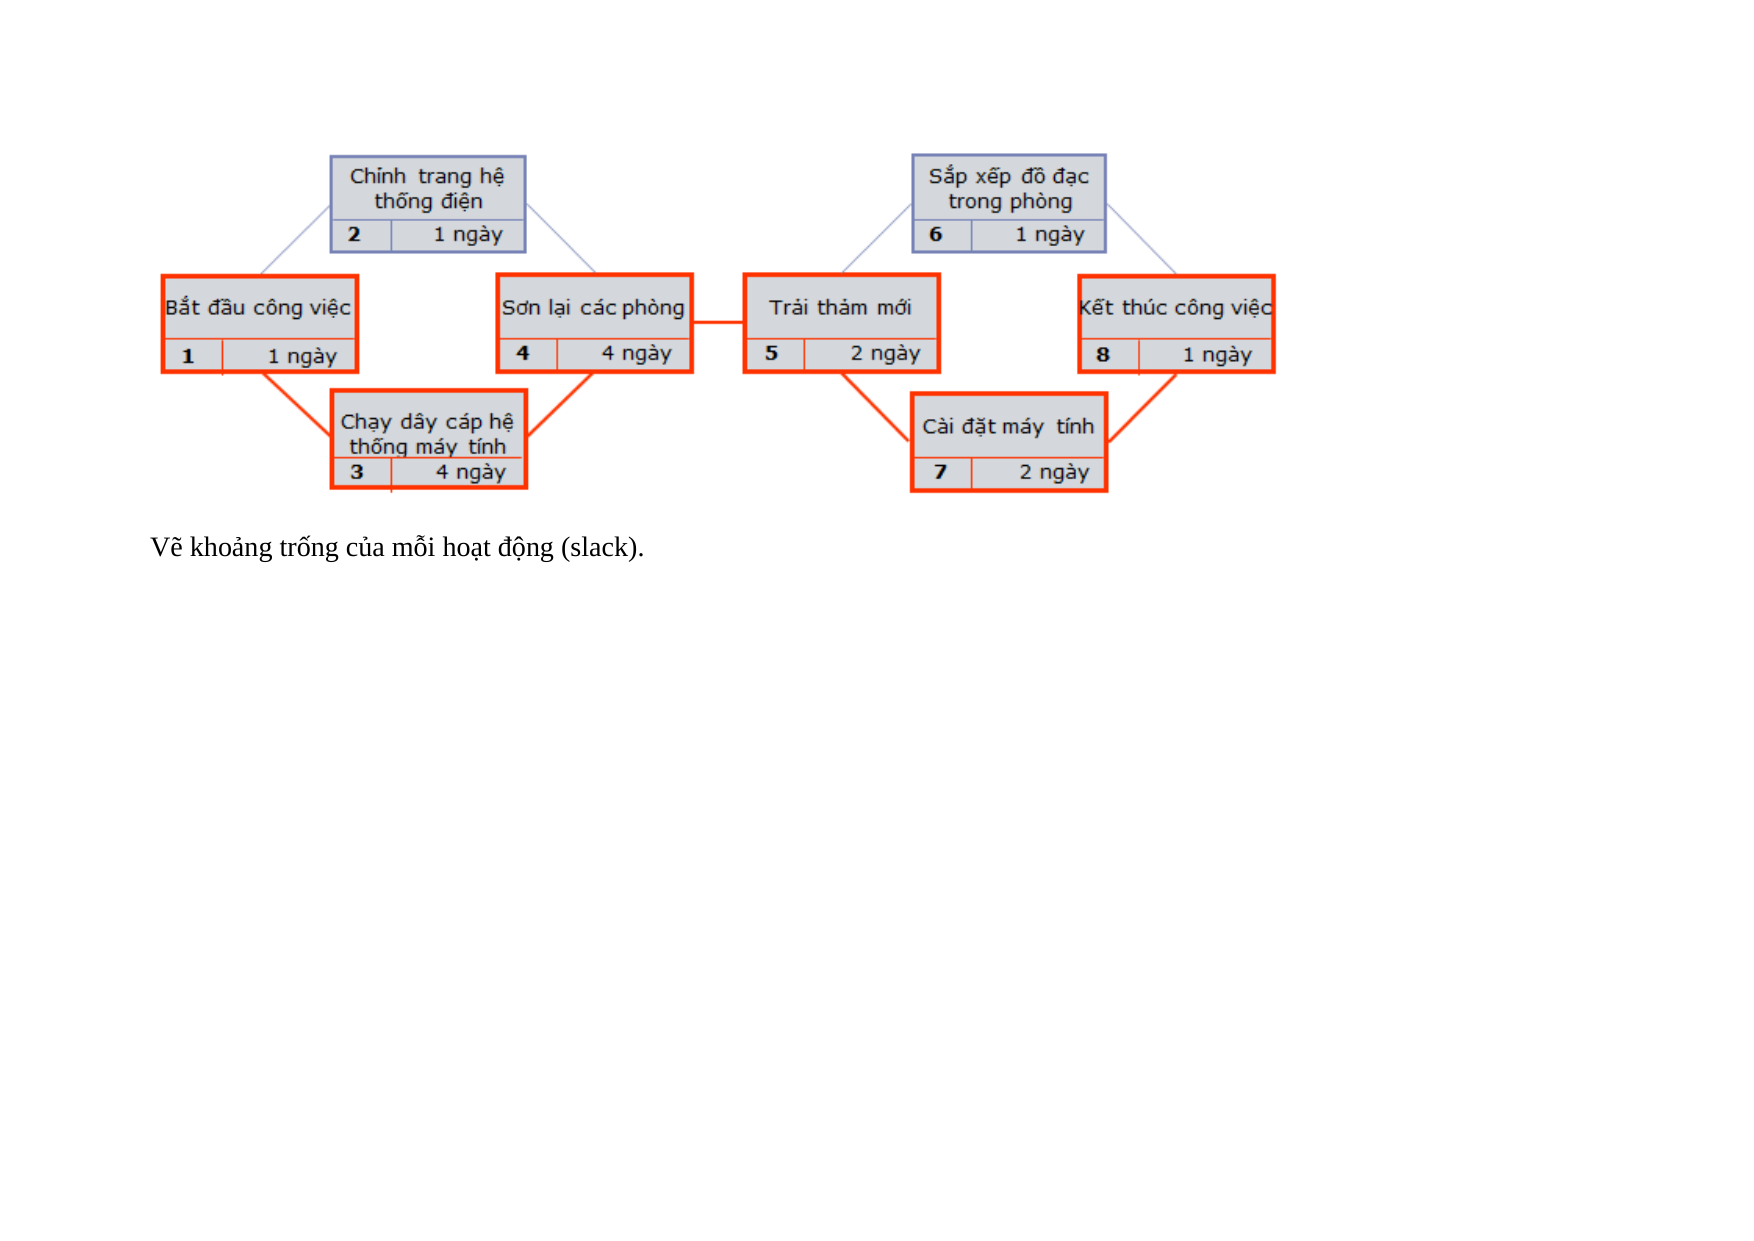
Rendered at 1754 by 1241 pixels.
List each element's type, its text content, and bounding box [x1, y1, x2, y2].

title Vẽ khoảng trống của mỗi hoạt động (slack). [150, 530, 1604, 563]
picture [150, 150, 1283, 501]
